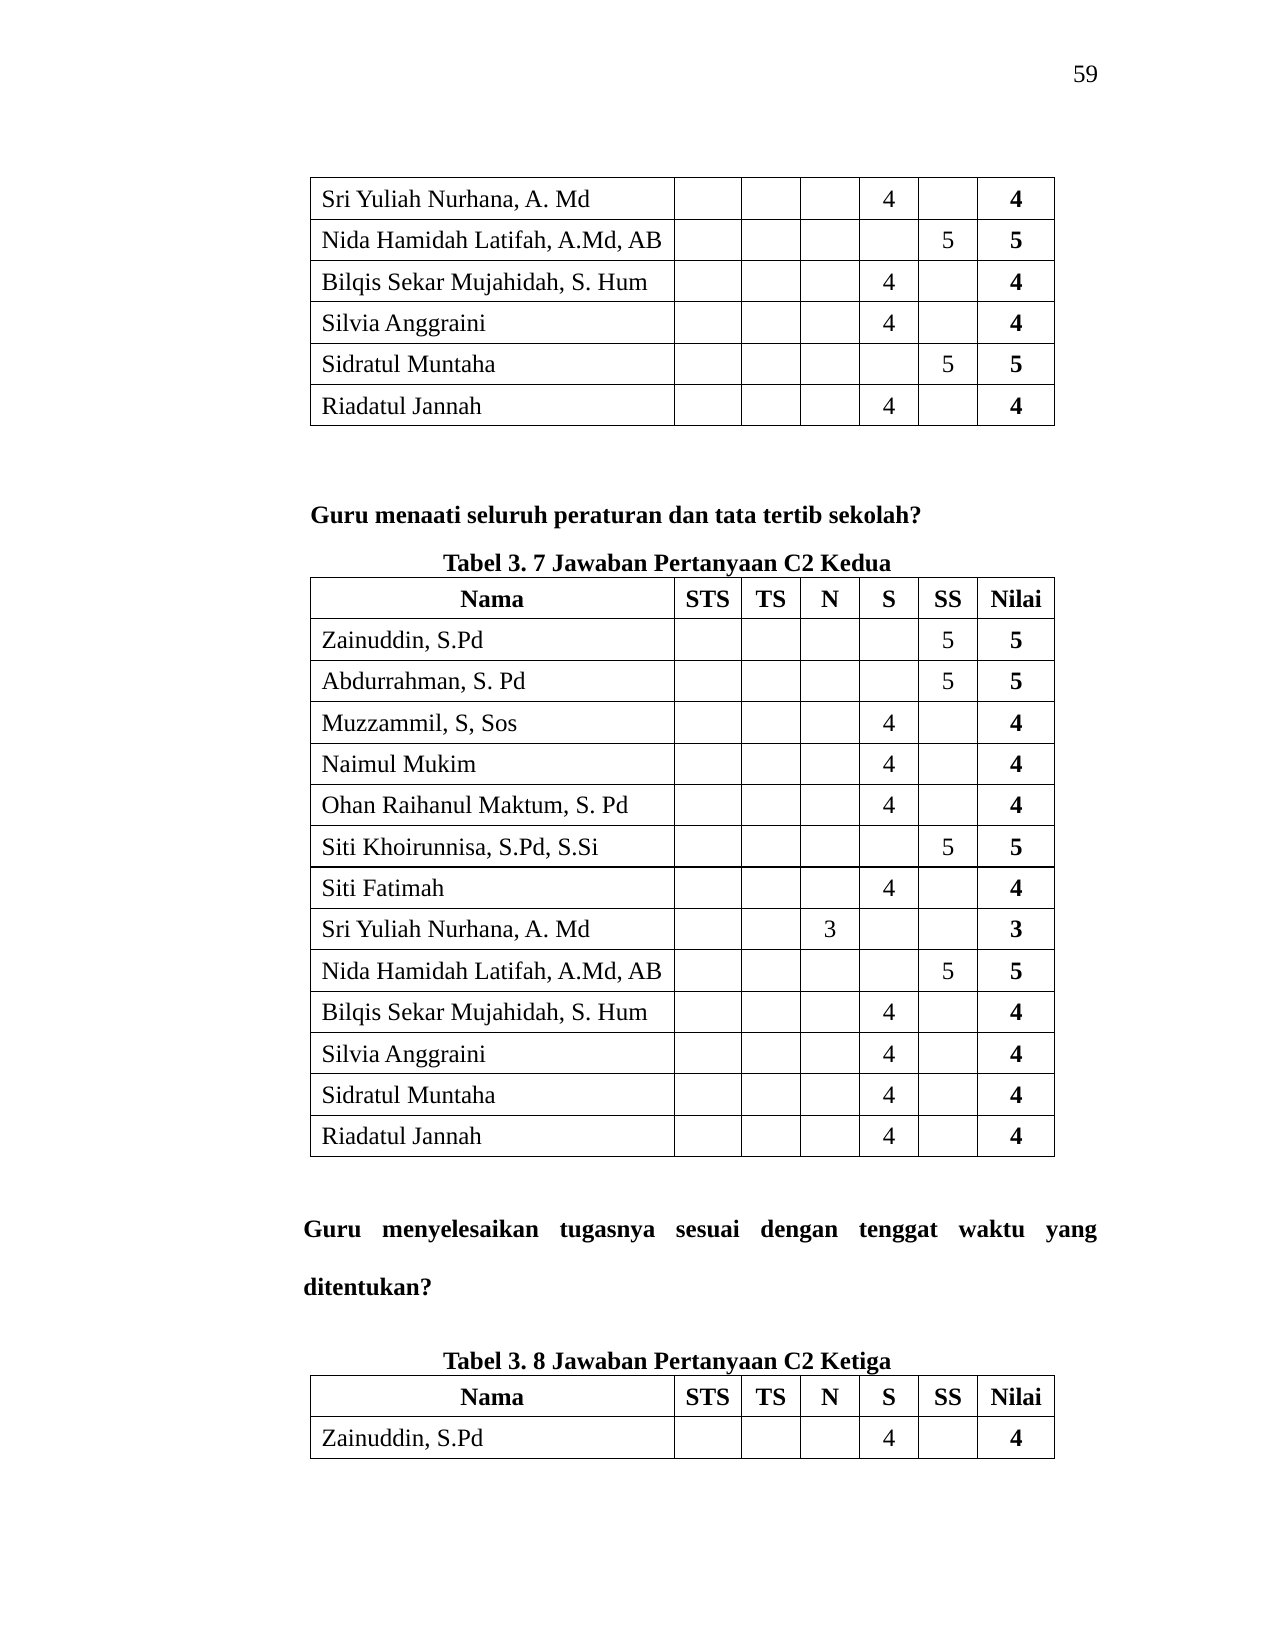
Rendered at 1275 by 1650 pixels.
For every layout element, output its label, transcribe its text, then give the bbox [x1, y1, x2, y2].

table_cell [742, 178, 800, 218]
table_header Nilai [978, 578, 1054, 618]
table_cell 4 [978, 992, 1054, 1032]
table_cell Sidratul Muntaha [311, 344, 674, 384]
table_cell 5 [919, 344, 977, 384]
table_cell 4 [860, 302, 918, 343]
table_cell [742, 1116, 800, 1156]
table_cell Naimul Mukim [311, 744, 674, 784]
table_cell Zainuddin, S.Pd [311, 1417, 674, 1458]
table_cell [675, 220, 741, 260]
table_cell [675, 302, 741, 343]
table_cell 5 [978, 220, 1054, 260]
table_cell Siti Khoirunnisa, S.Pd, S.Si [311, 826, 674, 866]
table_header STS [675, 578, 741, 618]
table_cell [675, 661, 741, 701]
table_cell [801, 661, 859, 701]
table_cell [675, 1116, 741, 1156]
table_cell 4 [978, 261, 1054, 301]
table_cell [801, 385, 859, 425]
table_cell 4 [860, 702, 918, 742]
table_cell [801, 992, 859, 1032]
table_cell [675, 992, 741, 1032]
table_cell Sri Yuliah Nurhana, A. Md [311, 909, 674, 949]
table_cell [742, 702, 800, 742]
table_cell 5 [919, 950, 977, 991]
table_cell Silvia Anggraini [311, 302, 674, 343]
table_cell [801, 619, 859, 660]
table_cell 4 [860, 385, 918, 425]
table_cell [801, 785, 859, 825]
table_cell 4 [860, 178, 918, 218]
table_cell Siti Fatimah [311, 868, 674, 908]
table_cell [675, 909, 741, 949]
table_header Nama [311, 578, 674, 618]
table_cell [801, 950, 859, 991]
table_cell [675, 178, 741, 218]
table_cell 5 [919, 220, 977, 260]
table_cell Ohan Raihanul Maktum, S. Pd [311, 785, 674, 825]
table_cell 4 [860, 744, 918, 784]
text Tabel 3. 8 Jawaban Pertanyaan C2 Ketiga [236, 1346, 1098, 1375]
table_cell [675, 1417, 741, 1458]
table_cell 5 [919, 661, 977, 701]
table_cell [742, 385, 800, 425]
table_cell [801, 302, 859, 343]
table_cell [675, 950, 741, 991]
table_cell [919, 261, 977, 301]
table_cell [860, 344, 918, 384]
table_header S [860, 1376, 918, 1416]
table_cell [675, 385, 741, 425]
table_cell [919, 1074, 977, 1114]
table_cell Abdurrahman, S. Pd [311, 661, 674, 701]
table_cell [742, 909, 800, 949]
table_cell [860, 661, 918, 701]
table_cell [801, 344, 859, 384]
text Tabel 3. 7 Jawaban Pertanyaan C2 Kedua [236, 548, 1098, 577]
table_header S [860, 578, 918, 618]
table_cell [742, 826, 800, 866]
table_cell [919, 1417, 977, 1458]
table_cell [675, 868, 741, 908]
table_header SS [919, 1376, 977, 1416]
table_cell [742, 302, 800, 343]
table_cell 4 [978, 385, 1054, 425]
table_cell [742, 744, 800, 784]
table_cell 3 [801, 909, 859, 949]
table_cell [742, 950, 800, 991]
table_cell [801, 702, 859, 742]
table_cell [860, 909, 918, 949]
table_cell 4 [978, 302, 1054, 343]
table_cell [919, 992, 977, 1032]
table_cell [742, 220, 800, 260]
table_cell [742, 868, 800, 908]
table_cell [919, 178, 977, 218]
table_cell 4 [978, 785, 1054, 825]
table_cell [675, 344, 741, 384]
table_cell [919, 702, 977, 742]
table_cell [919, 909, 977, 949]
table_cell [801, 261, 859, 301]
table_cell Riadatul Jannah [311, 385, 674, 425]
list Guru menyelesaikan tugasnya sesuai dengan tenggat waktu yang ditentukan? [303, 1214, 1098, 1301]
table_cell Muzzammil, S, Sos [311, 702, 674, 742]
table_cell Nida Hamidah Latifah, A.Md, AB [311, 950, 674, 991]
table_cell 4 [978, 744, 1054, 784]
table_cell [801, 868, 859, 908]
table_cell [860, 826, 918, 866]
table_cell Sri Yuliah Nurhana, A. Md [311, 178, 674, 218]
table_cell [919, 1033, 977, 1073]
table_header SS [919, 578, 977, 618]
table_cell 4 [978, 1417, 1054, 1458]
table_header TS [742, 578, 800, 618]
table_cell 5 [978, 344, 1054, 384]
table_header N [801, 1376, 859, 1416]
table_cell [675, 702, 741, 742]
table_cell Zainuddin, S.Pd [311, 619, 674, 660]
table_cell [860, 220, 918, 260]
table_cell [675, 826, 741, 866]
table_cell [801, 1417, 859, 1458]
table_cell [675, 1033, 741, 1073]
table_cell Bilqis Sekar Mujahidah, S. Hum [311, 261, 674, 301]
table_header STS [675, 1376, 741, 1416]
table_cell 5 [919, 619, 977, 660]
table_cell 4 [978, 702, 1054, 742]
table_cell 4 [860, 992, 918, 1032]
table_cell [801, 826, 859, 866]
table_cell [801, 220, 859, 260]
table_header Nama [311, 1376, 674, 1416]
table_cell [801, 1116, 859, 1156]
table_cell [801, 1074, 859, 1114]
table_cell [675, 744, 741, 784]
table_header N [801, 578, 859, 618]
table_cell 4 [860, 1074, 918, 1114]
table_cell [742, 785, 800, 825]
table_cell [919, 385, 977, 425]
table_cell [742, 992, 800, 1032]
table_cell 4 [978, 1116, 1054, 1156]
table_cell 4 [978, 868, 1054, 908]
table_cell [742, 1417, 800, 1458]
table_cell [919, 785, 977, 825]
table_cell 5 [978, 826, 1054, 866]
table_cell [675, 261, 741, 301]
text Guru menaati seluruh peraturan dan tata tertib sekolah? [310, 501, 1098, 529]
table_cell 5 [978, 950, 1054, 991]
table_cell Sidratul Muntaha [311, 1074, 674, 1114]
table_cell 5 [978, 619, 1054, 660]
table_cell [801, 178, 859, 218]
table_cell 4 [860, 1033, 918, 1073]
table_cell Nida Hamidah Latifah, A.Md, AB [311, 220, 674, 260]
table_cell [919, 744, 977, 784]
table_cell 5 [919, 826, 977, 866]
table_cell 4 [860, 1417, 918, 1458]
table_header Nilai [978, 1376, 1054, 1416]
table_cell 4 [978, 1074, 1054, 1114]
table_cell [801, 744, 859, 784]
table_cell 4 [978, 1033, 1054, 1073]
table_cell 4 [860, 1116, 918, 1156]
table_cell [742, 619, 800, 660]
table_cell [742, 344, 800, 384]
table_cell 5 [978, 661, 1054, 701]
table_cell 4 [978, 178, 1054, 218]
table_cell [742, 661, 800, 701]
table_cell [742, 1074, 800, 1114]
table_cell [742, 1033, 800, 1073]
table_cell Bilqis Sekar Mujahidah, S. Hum [311, 992, 674, 1032]
table_cell [801, 1033, 859, 1073]
table_header TS [742, 1376, 800, 1416]
table_cell 4 [860, 261, 918, 301]
table_cell [675, 785, 741, 825]
table_cell [742, 261, 800, 301]
table_cell [919, 1116, 977, 1156]
table_cell 3 [978, 909, 1054, 949]
table_cell [860, 950, 918, 991]
table_cell 4 [860, 868, 918, 908]
table_cell [860, 619, 918, 660]
table_cell 4 [860, 785, 918, 825]
table_cell [919, 302, 977, 343]
table_cell Riadatul Jannah [311, 1116, 674, 1156]
table_cell [675, 619, 741, 660]
table_cell Silvia Anggraini [311, 1033, 674, 1073]
table_cell [919, 868, 977, 908]
table_cell [675, 1074, 741, 1114]
